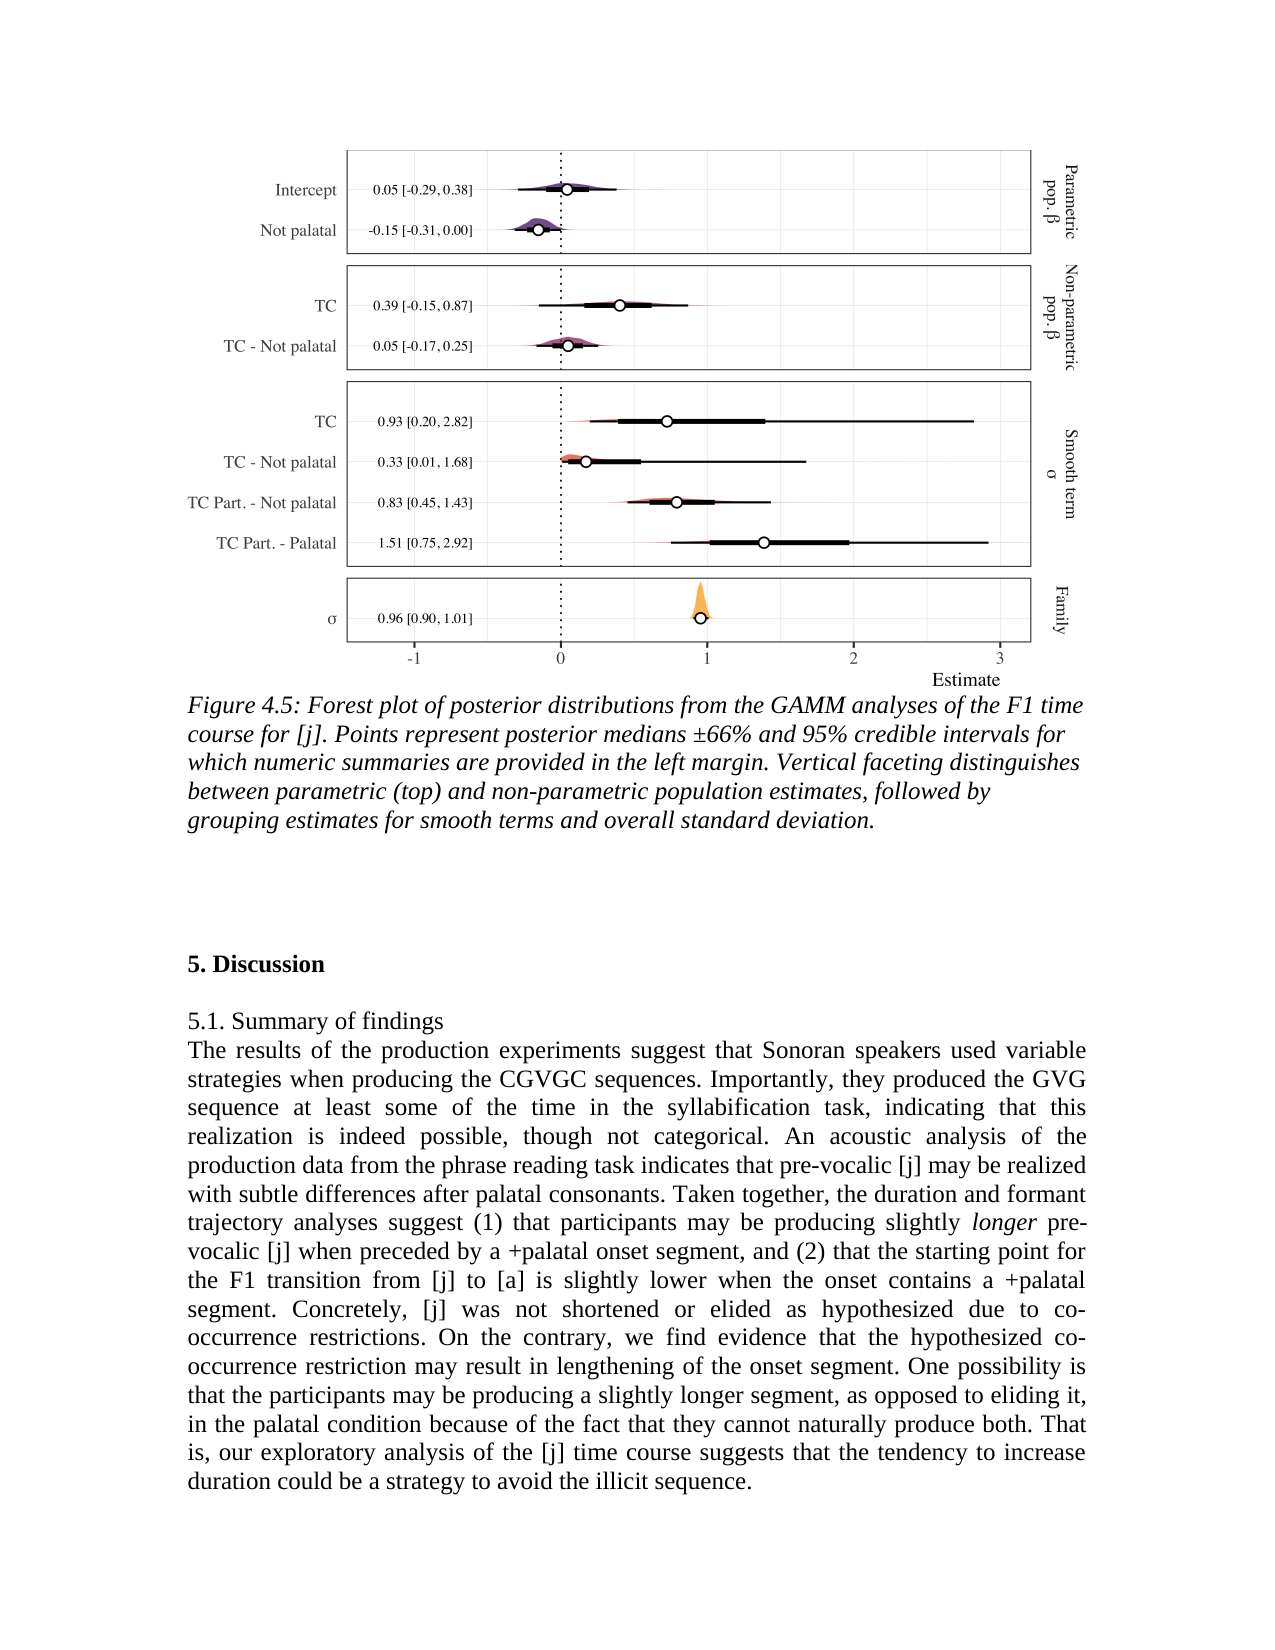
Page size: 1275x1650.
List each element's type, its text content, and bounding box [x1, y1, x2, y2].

text 5. Discussion [187, 949, 1087, 977]
picture [187, 150, 1088, 690]
text Figure 4.5: Forest plot of posterior distributions from the GAMM analyses of the F1 time course for [j]. Points represent posterior medians ±66% and 95% credible intervals for which numeric summaries are provided in the left margin. Vertical faceting distinguishes between parametric (top) and non-parametric population estimates, followed by grouping estimates for smooth terms and overall standard deviation. [187, 690, 1087, 834]
text The results of the production experiments suggest that Sonoran speakers used variable strategies when producing the CGVGC sequences. Importantly, they produced the GVG sequence at least some of the time in the syllabification task, indicating that this realization is indeed possible, though not categorical. An acoustic analysis of the production data from the phrase reading task indicates that pre-vocalic [j] may be realized with subtle differences after palatal consonants. Taken together, the duration and formant trajectory analyses suggest (1) that participants may be producing slightly longer pre-vocalic [j] when preceded by a +palatal onset segment, and (2) that the starting point for the F1 transition from [j] to [a] is slightly lower when the onset contains a +palatal segment. Concretely, [j] was not shortened or elided as hypothesized due to co-occurrence restrictions. On the contrary, we find evidence that the hypothesized co-occurrence restriction may result in lengthening of the onset segment. One possibility is that the participants may be producing a slightly longer segment, as opposed to eliding it, in the palatal condition because of the fact that they cannot naturally produce both. That is, our exploratory analysis of the [j] time course suggests that the tendency to increase duration could be a strategy to avoid the illicit sequence. [187, 1035, 1087, 1495]
text 5.1. Summary of findings [187, 1006, 1087, 1035]
